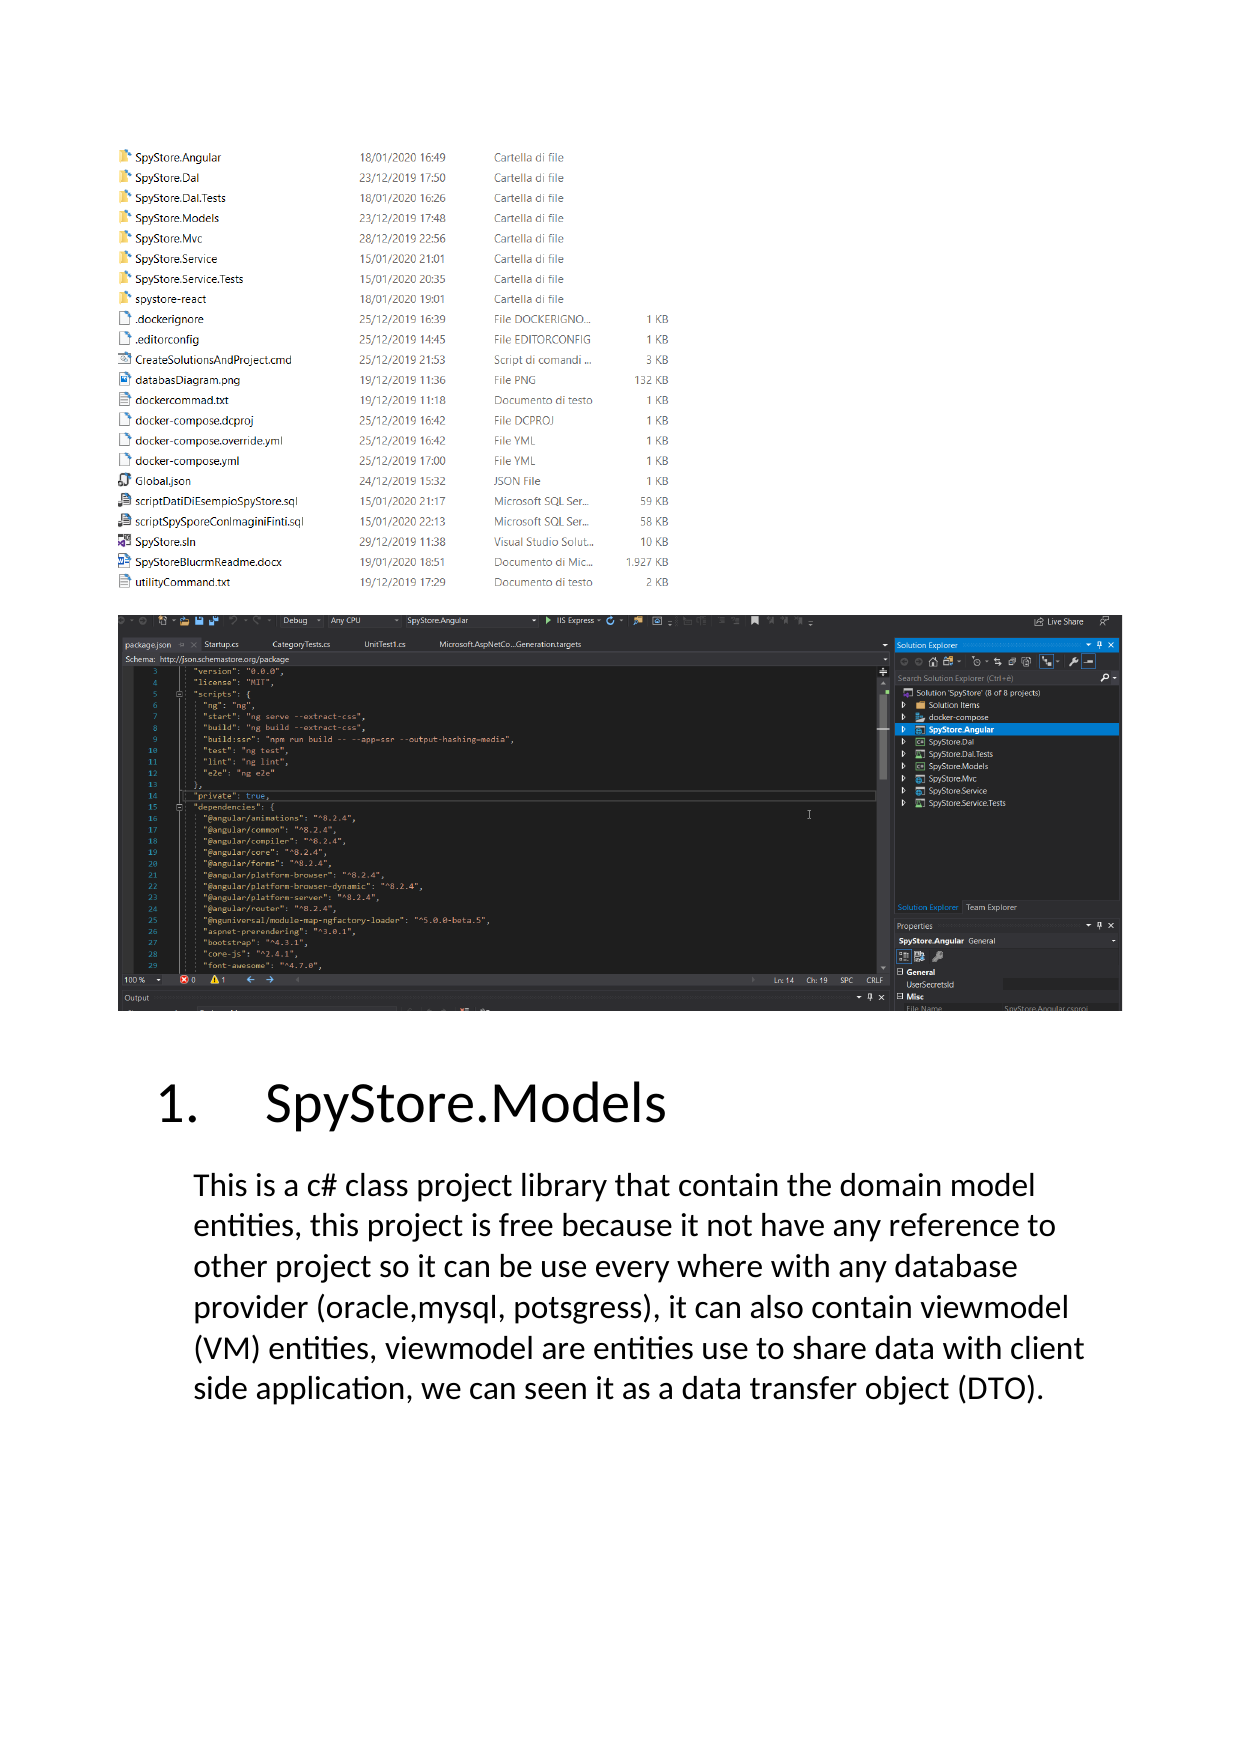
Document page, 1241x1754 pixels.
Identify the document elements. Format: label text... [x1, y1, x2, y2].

picture [118, 615, 1123, 1011]
list SpyStore.Models [156, 1065, 1122, 1137]
list This is a c# class project library that contain the domain model entities, this project is free because it not have any reference to other project so it can be use every where with any database provider (oracle,mysql, potsgress), it can also contain viewmodel (VM) entities, viewmodel are entities use to share data with client side application, we can seen it as a data transfer object (DTO). [193, 1164, 1122, 1408]
picture [118, 147, 1123, 588]
